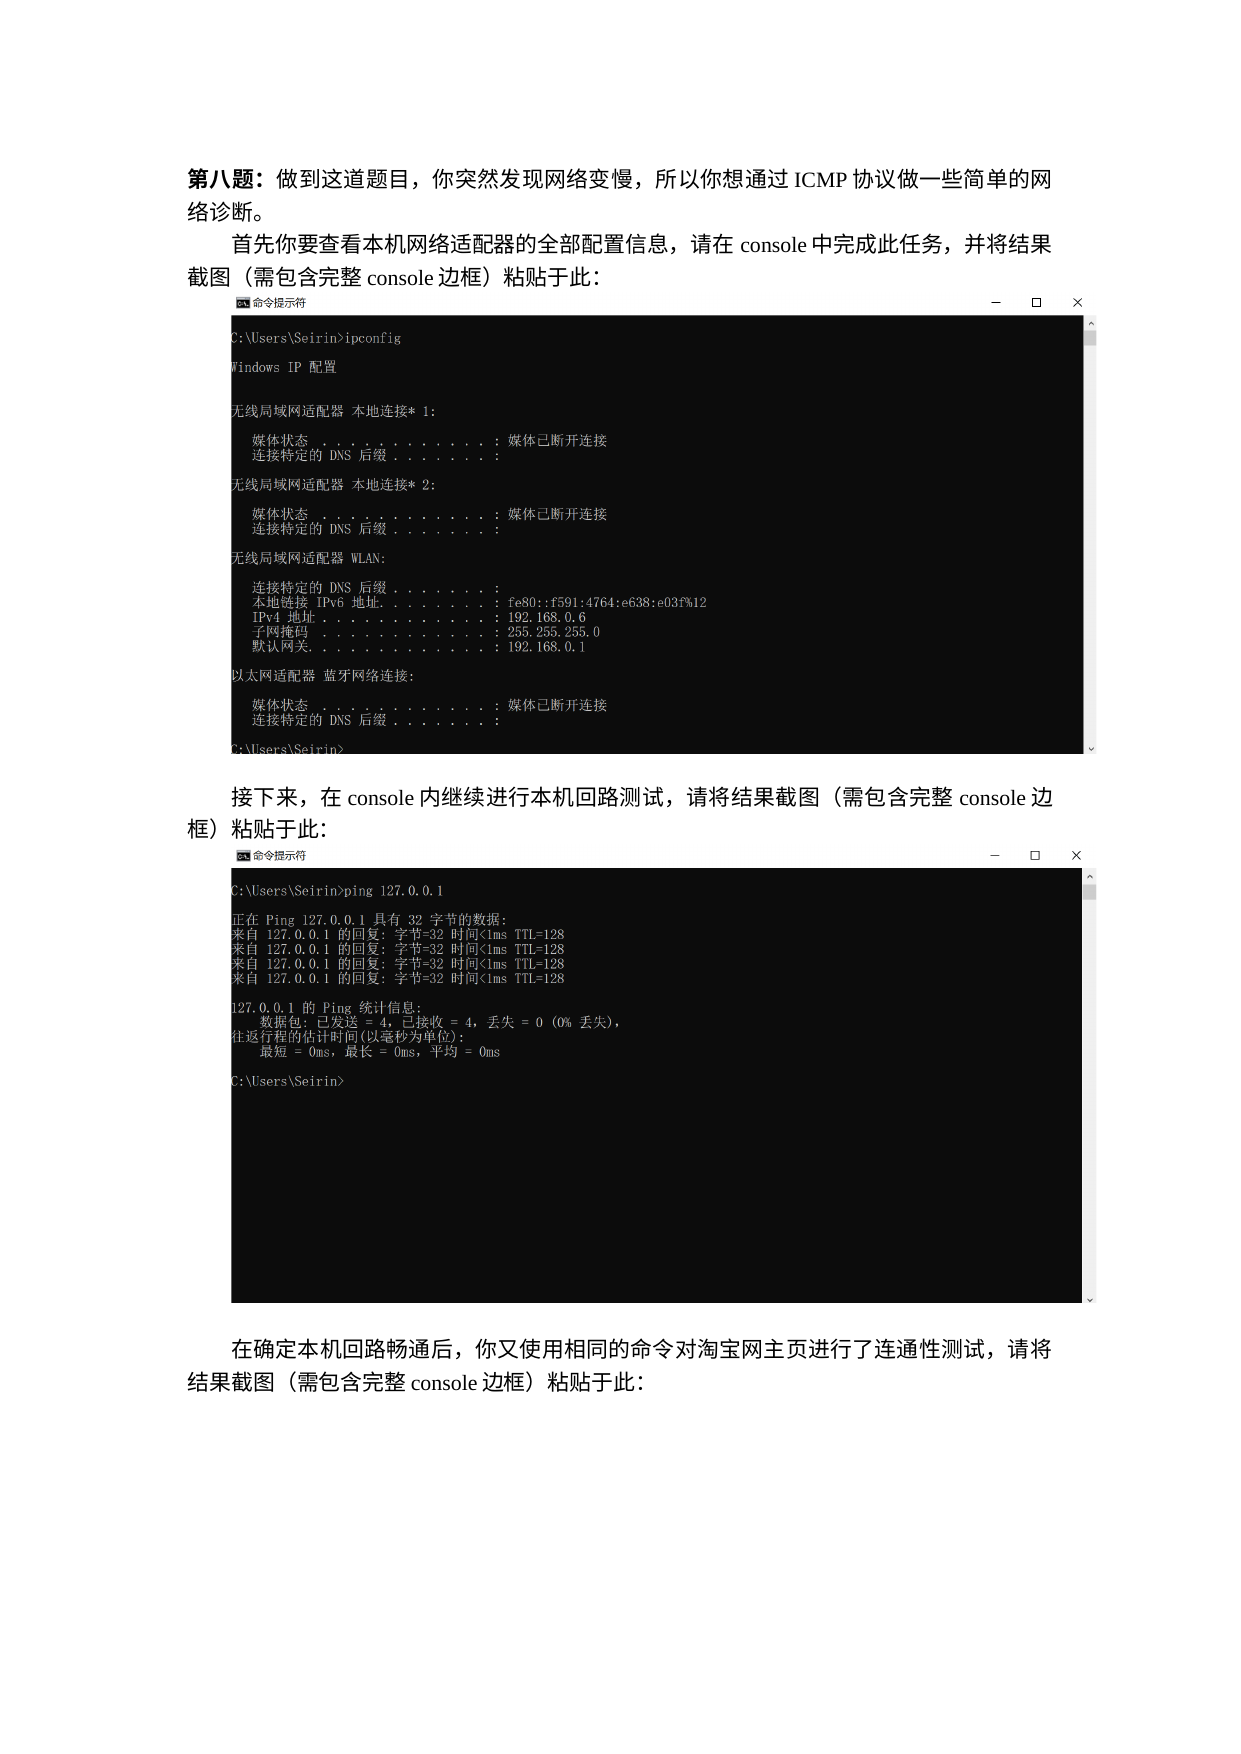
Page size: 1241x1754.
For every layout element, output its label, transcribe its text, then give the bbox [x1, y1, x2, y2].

picture [231, 292, 1097, 754]
picture [231, 844, 1097, 1303]
text 接下来，在console内继续进行本机回路测试，请将结果截图（需包含完整console边框）粘贴于此： [187, 779, 1053, 844]
text 在确定本机回路畅通后，你又使用相同的命令对淘宝网主页进行了连通性测试，请将结果截图（需包含完整console边框）粘贴于此： [187, 1332, 1053, 1397]
text 第八题：做到这道题目，你突然发现网络变慢，所以你想通过ICMP协议做一些简单的网络诊断。 [187, 162, 1053, 227]
text 首先你要查看本机网络适配器的全部配置信息，请在console中完成此任务，并将结果截图（需包含完整console边框）粘贴于此： [187, 227, 1053, 292]
